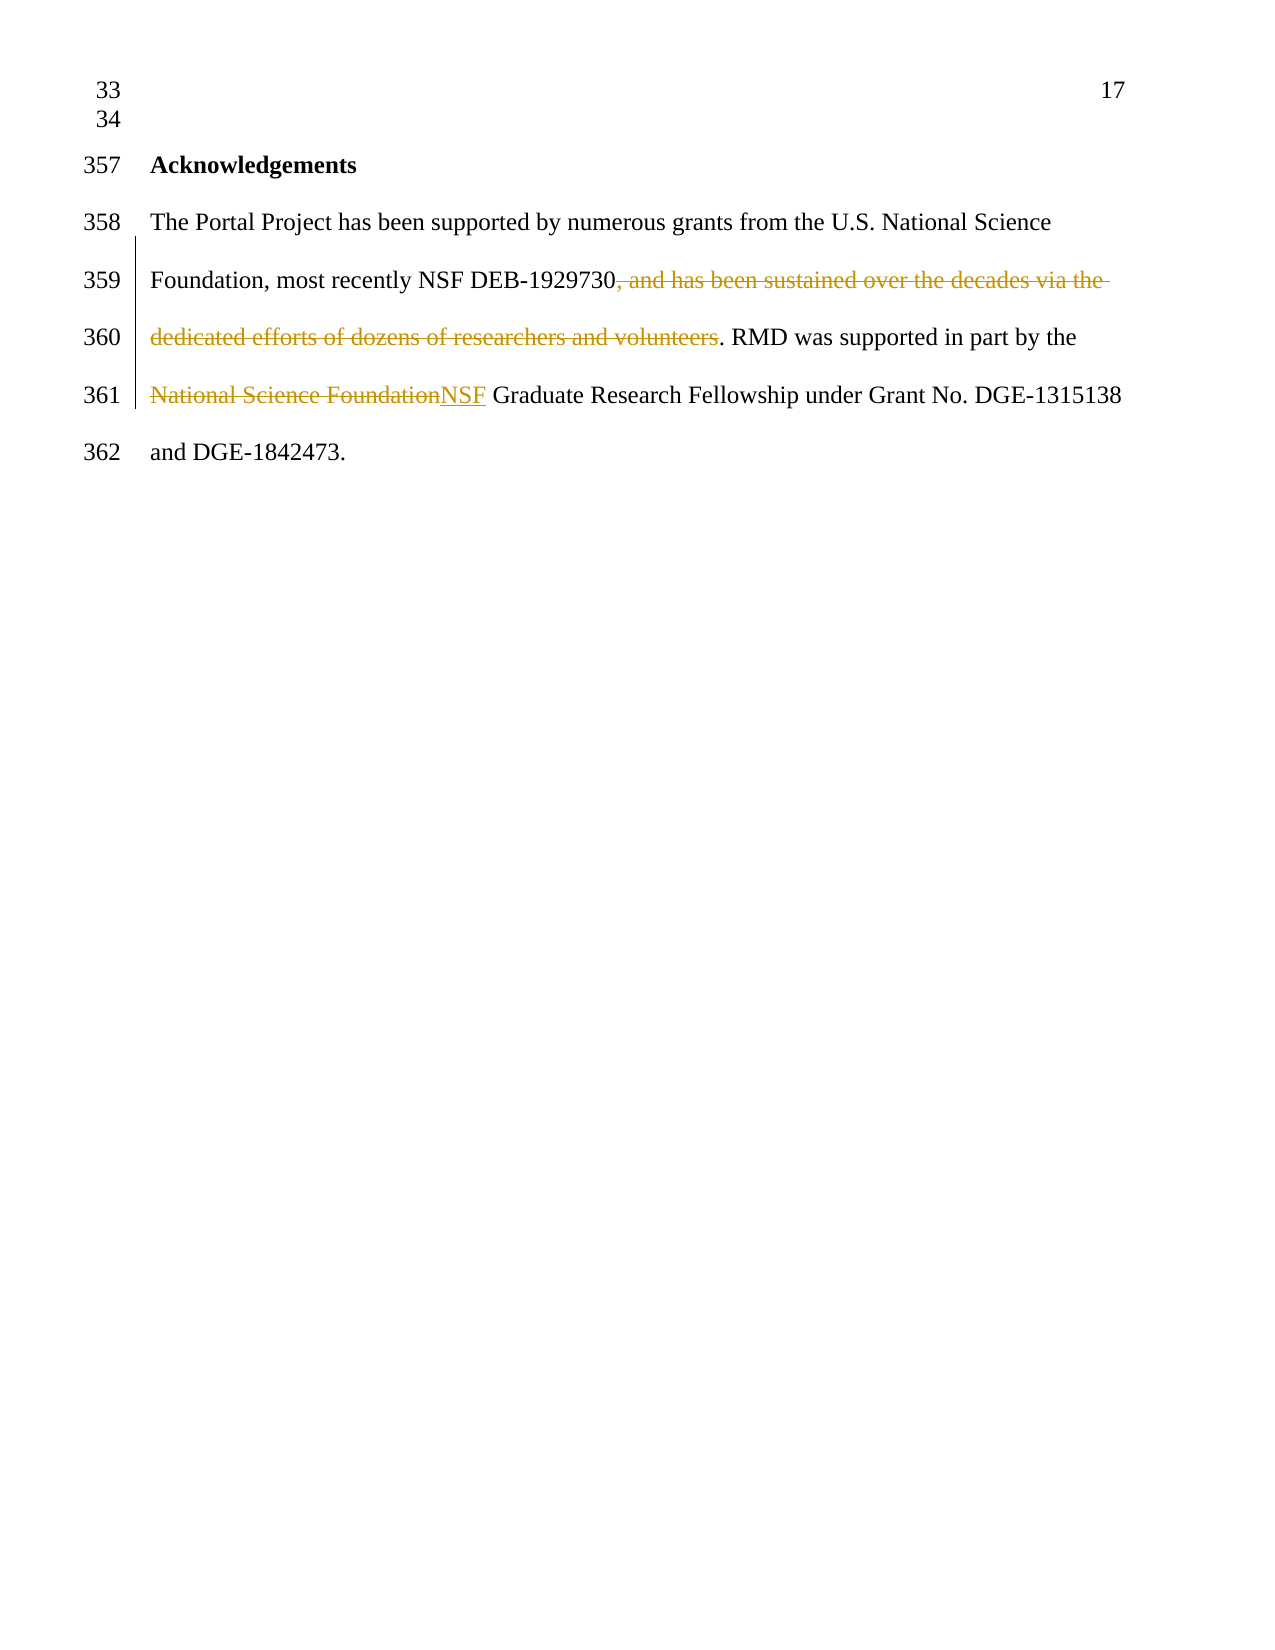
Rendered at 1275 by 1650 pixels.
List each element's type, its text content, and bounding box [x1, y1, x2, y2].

text The Portal Project has been supported by numerous grants from the U.S. National Science Foundation, most recently NSF DEB-1929730. RMD was supported in part by the Graduate Research Fellowship under Grant No. DGE-1315138 and DGE-1842473. [150, 207, 1125, 466]
subtitle Acknowledgements [150, 150, 1125, 179]
